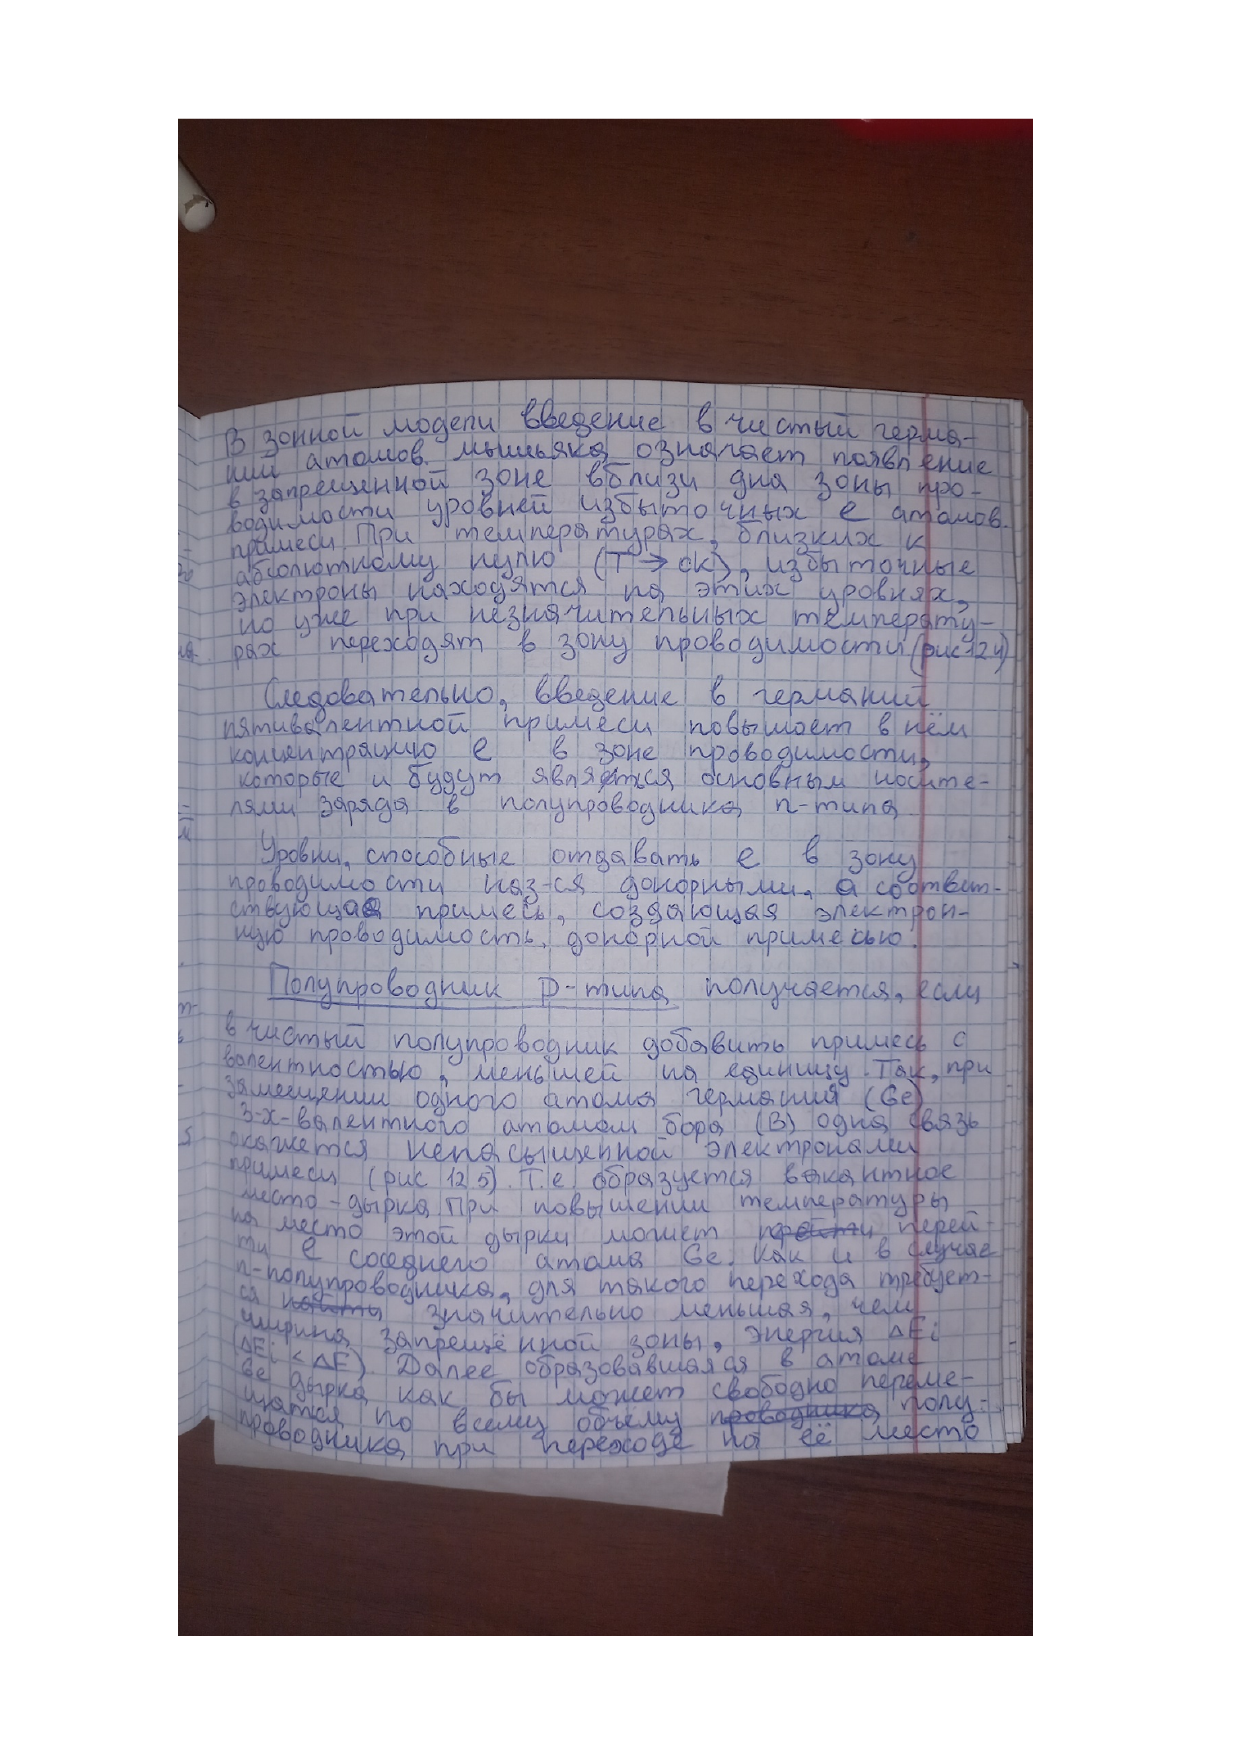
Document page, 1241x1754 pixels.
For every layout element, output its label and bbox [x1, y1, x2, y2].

picture [179, 120, 1033, 1634]
